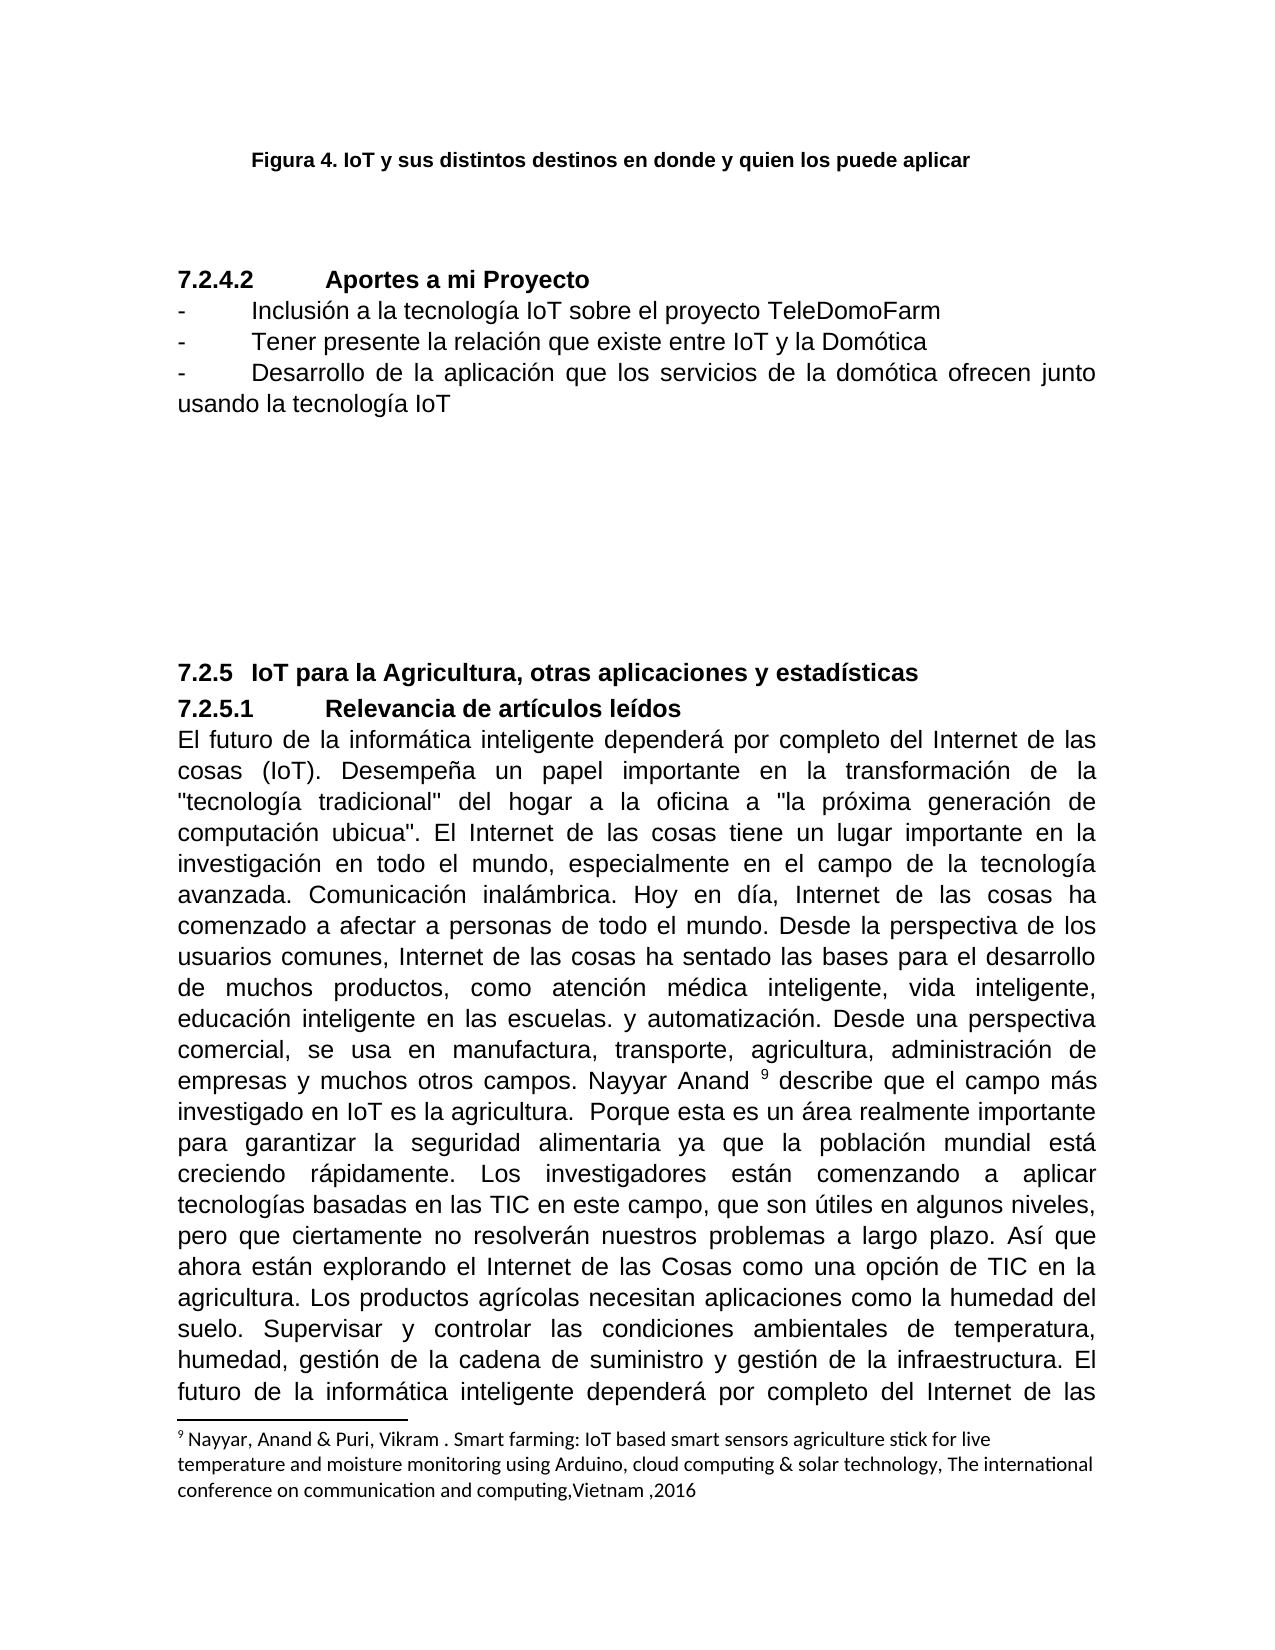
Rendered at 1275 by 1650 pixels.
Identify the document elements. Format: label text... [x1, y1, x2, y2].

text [177, 725, 1098, 1405]
list Tener presente la relación que existe entre IoT y la Domótica [177, 327, 1098, 356]
list Inclusión a la tecnología IoT sobre el proyecto TeleDomoFarm [177, 296, 1098, 324]
subtitle Relevancia de artículos leídos [177, 694, 1098, 722]
list Desarrollo de la aplicación que los servicios de la domótica ofrecen junto usando la tecnología IoT [177, 358, 1098, 418]
subtitle IoT para la Agricultura, otras aplicaciones y estadísticas [177, 658, 1098, 687]
subtitle Aportes a mi Proyecto [177, 265, 1098, 293]
text Figura 4. IoT y sus distintos destinos en donde y quien los puede aplicar [251, 148, 1098, 172]
